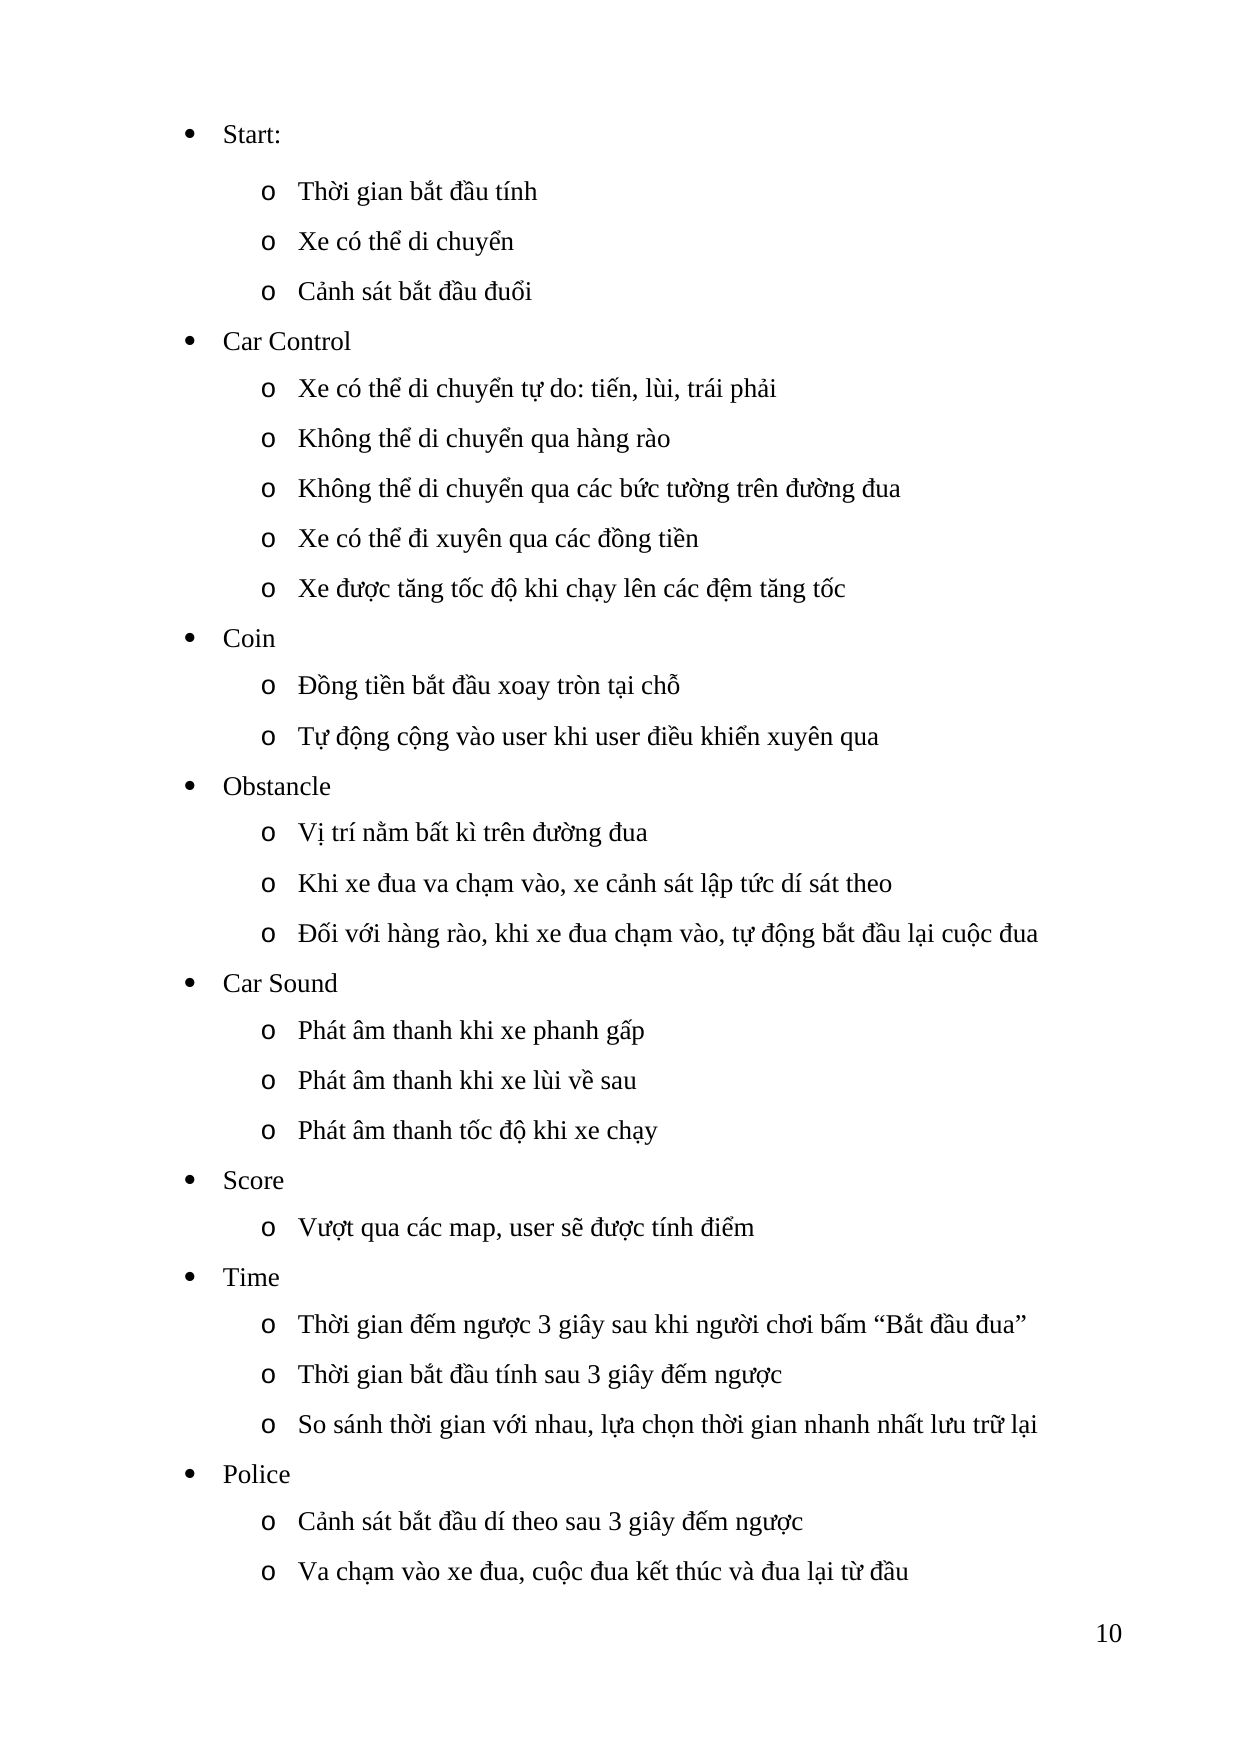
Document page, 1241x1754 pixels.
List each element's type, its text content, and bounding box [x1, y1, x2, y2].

subtitle Start: [185, 118, 1122, 149]
list Tự động cộng vào user khi user điều khiển xuyên qua [260, 719, 1122, 753]
list So sánh thời gian với nhau, lựa chọn thời gian nhanh nhất lưu trữ lại [260, 1408, 1122, 1442]
list Phát âm thanh khi xe phanh gấp [260, 1014, 1122, 1047]
list Va chạm vào xe đua, cuộc đua kết thúc và đua lại từ đầu [260, 1555, 1122, 1589]
list Không thể di chuyển qua hàng rào [260, 422, 1122, 456]
list Không thể di chuyển qua các bức tường trên đường đua [260, 472, 1122, 506]
list Coin [185, 623, 1122, 654]
list Car Sound [185, 967, 1122, 998]
list Thời gian bắt đầu tính [260, 175, 1122, 208]
list Xe có thể di chuyển tự do: tiến, lùi, trái phải [260, 372, 1122, 406]
list Đối với hàng rào, khi xe đua chạm vào, tự động bắt đầu lại cuộc đua [260, 917, 1122, 950]
list Đồng tiền bắt đầu xoay tròn tại chỗ [260, 669, 1122, 703]
list Obstancle [185, 770, 1122, 801]
list Car Control [185, 325, 1122, 356]
list Khi xe đua va chạm vào, xe cảnh sát lập tức dí sát theo [260, 867, 1122, 900]
list Phát âm thanh khi xe lùi về sau [260, 1064, 1122, 1097]
list Vượt qua các map, user sẽ được tính điểm [260, 1211, 1122, 1244]
list Time [185, 1261, 1122, 1292]
list Vị trí nằm bất kì trên đường đua [260, 817, 1122, 850]
list Cảnh sát bắt đầu dí theo sau 3 giây đếm ngược [260, 1505, 1122, 1538]
list Xe được tăng tốc độ khi chạy lên các đệm tăng tốc [260, 572, 1122, 606]
list Phát âm thanh tốc độ khi xe chạy [260, 1114, 1122, 1147]
list Xe có thể đi xuyên qua các đồng tiền [260, 522, 1122, 556]
list Cảnh sát bắt đầu đuổi [260, 275, 1122, 308]
list Score [185, 1164, 1122, 1195]
list Thời gian bắt đầu tính sau 3 giây đếm ngược [260, 1358, 1122, 1391]
list Police [185, 1458, 1122, 1489]
list Thời gian đếm ngược 3 giây sau khi người chơi bấm “Bắt đầu đua” [260, 1308, 1122, 1341]
list Xe có thể di chuyển [260, 225, 1122, 258]
